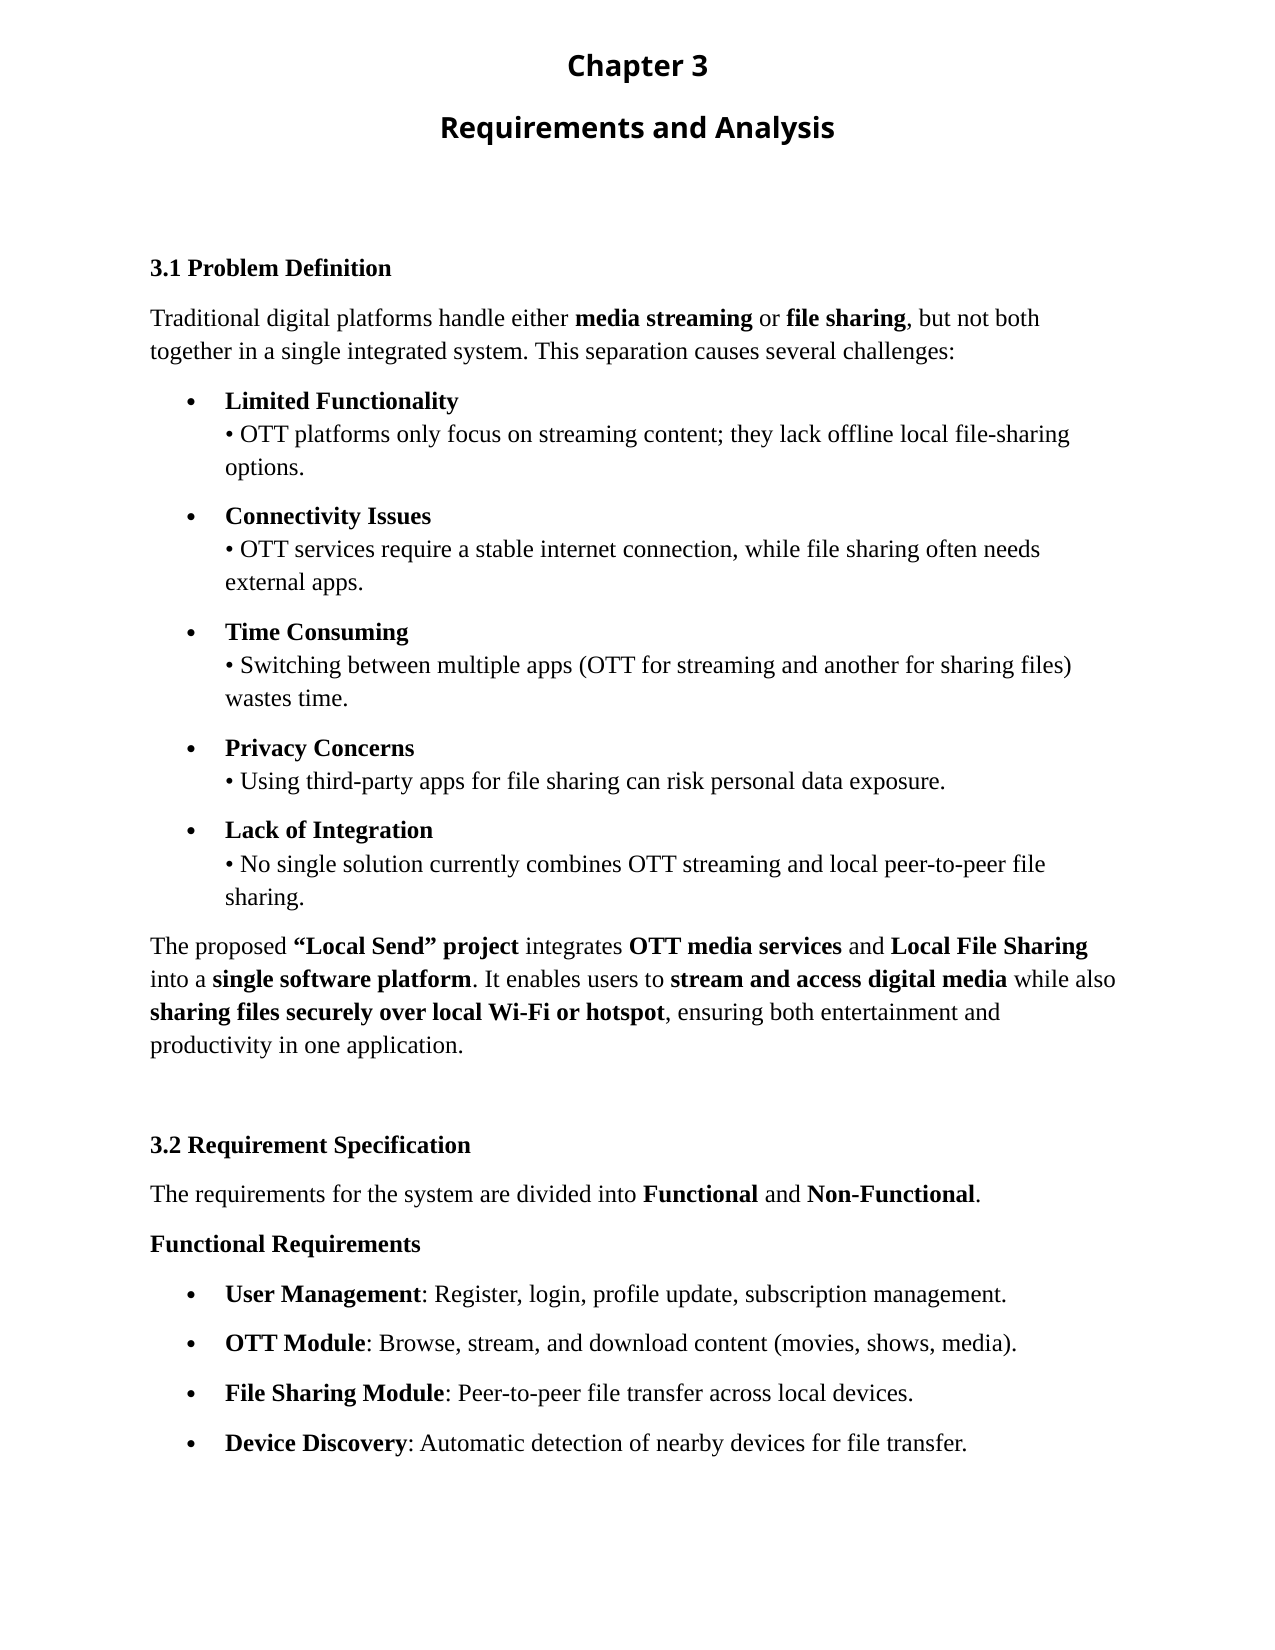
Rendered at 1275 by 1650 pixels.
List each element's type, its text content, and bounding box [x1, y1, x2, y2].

text Traditional digital platforms handle either media streaming or file sharing, but not both together in a single integrated system. This separation causes several challenges: [150, 303, 1125, 365]
list Limited Functionality • OTT platforms only focus on streaming content; they lack offline local file-sharing options. [187, 386, 1125, 481]
list Privacy Concerns • Using third-party apps for file sharing can risk personal data exposure. [187, 733, 1125, 795]
list Device Discovery: Automatic detection of nearby devices for file transfer. [187, 1428, 1125, 1457]
list Time Consuming • Switching between multiple apps (OTT for streaming and another for sharing files) wastes time. [187, 617, 1125, 712]
list Lack of Integration • No single solution currently combines OTT streaming and local peer-to-peer file sharing. [187, 816, 1125, 910]
text 3.2 Requirement Specification [150, 1130, 1125, 1158]
text 3.1 Problem Definition [150, 253, 1125, 282]
list Connectivity Issues • OTT services require a stable internet connection, while file sharing often needs external apps. [187, 501, 1125, 596]
text The proposed “Local Send” project integrates OTT media services and Local File Sharing into a single software platform. It enables users to stream and access digital media while also sharing files securely over local Wi-Fi or hotspot, ensuring both entertainment and productivity in one application. [150, 931, 1125, 1059]
list OTT Module: Browse, stream, and download content (movies, shows, media). [187, 1328, 1125, 1357]
text The requirements for the system are divided into Functional and Non-Functional. [150, 1179, 1125, 1208]
list File Sharing Module: Peer-to-peer file transfer across local devices. [187, 1378, 1125, 1407]
text Functional Requirements [150, 1229, 1125, 1258]
list User Management: Register, login, profile update, subscription management. [187, 1279, 1125, 1308]
